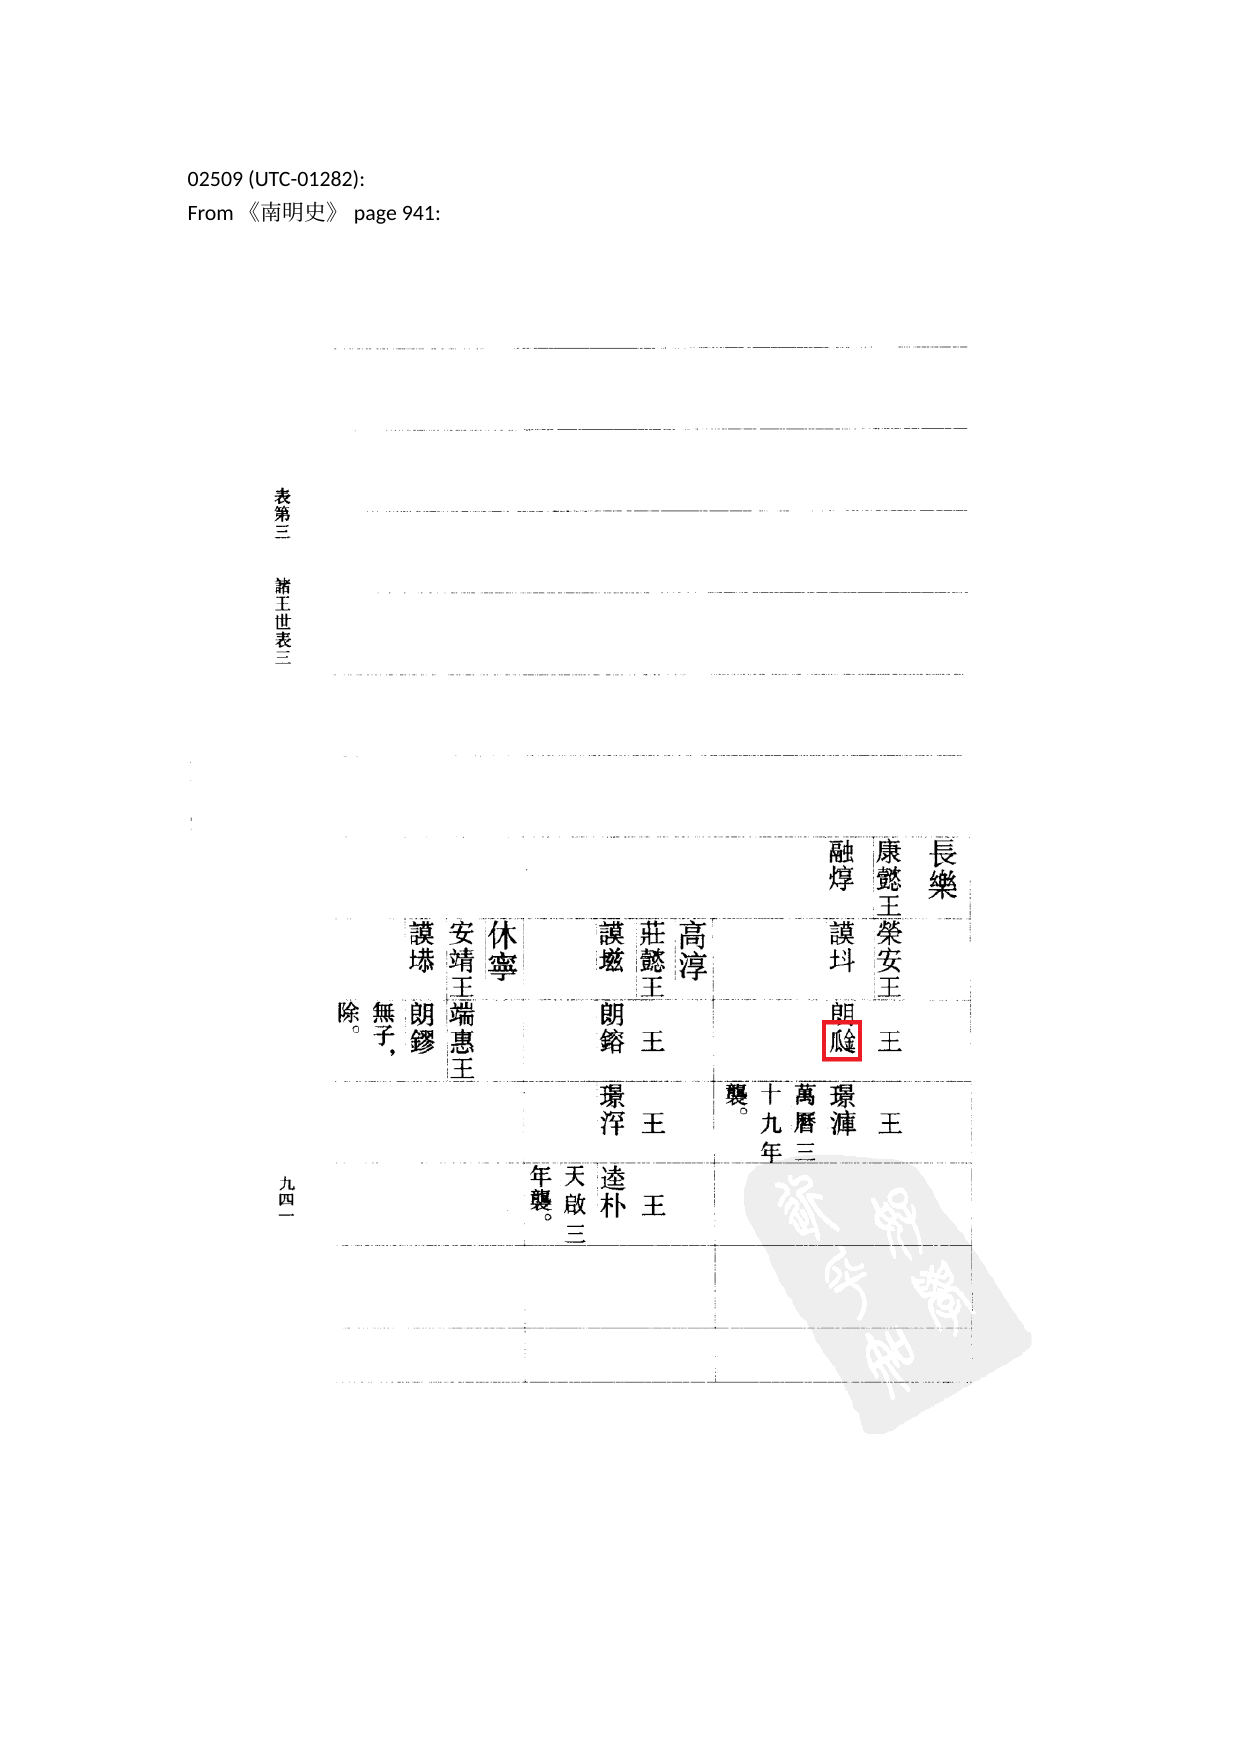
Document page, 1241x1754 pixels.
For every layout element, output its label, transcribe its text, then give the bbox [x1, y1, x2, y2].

text 02509 (UTC-01282): [187, 162, 1053, 194]
text From 《南明史》 page 941: [187, 194, 1053, 227]
picture [187, 227, 1054, 1565]
